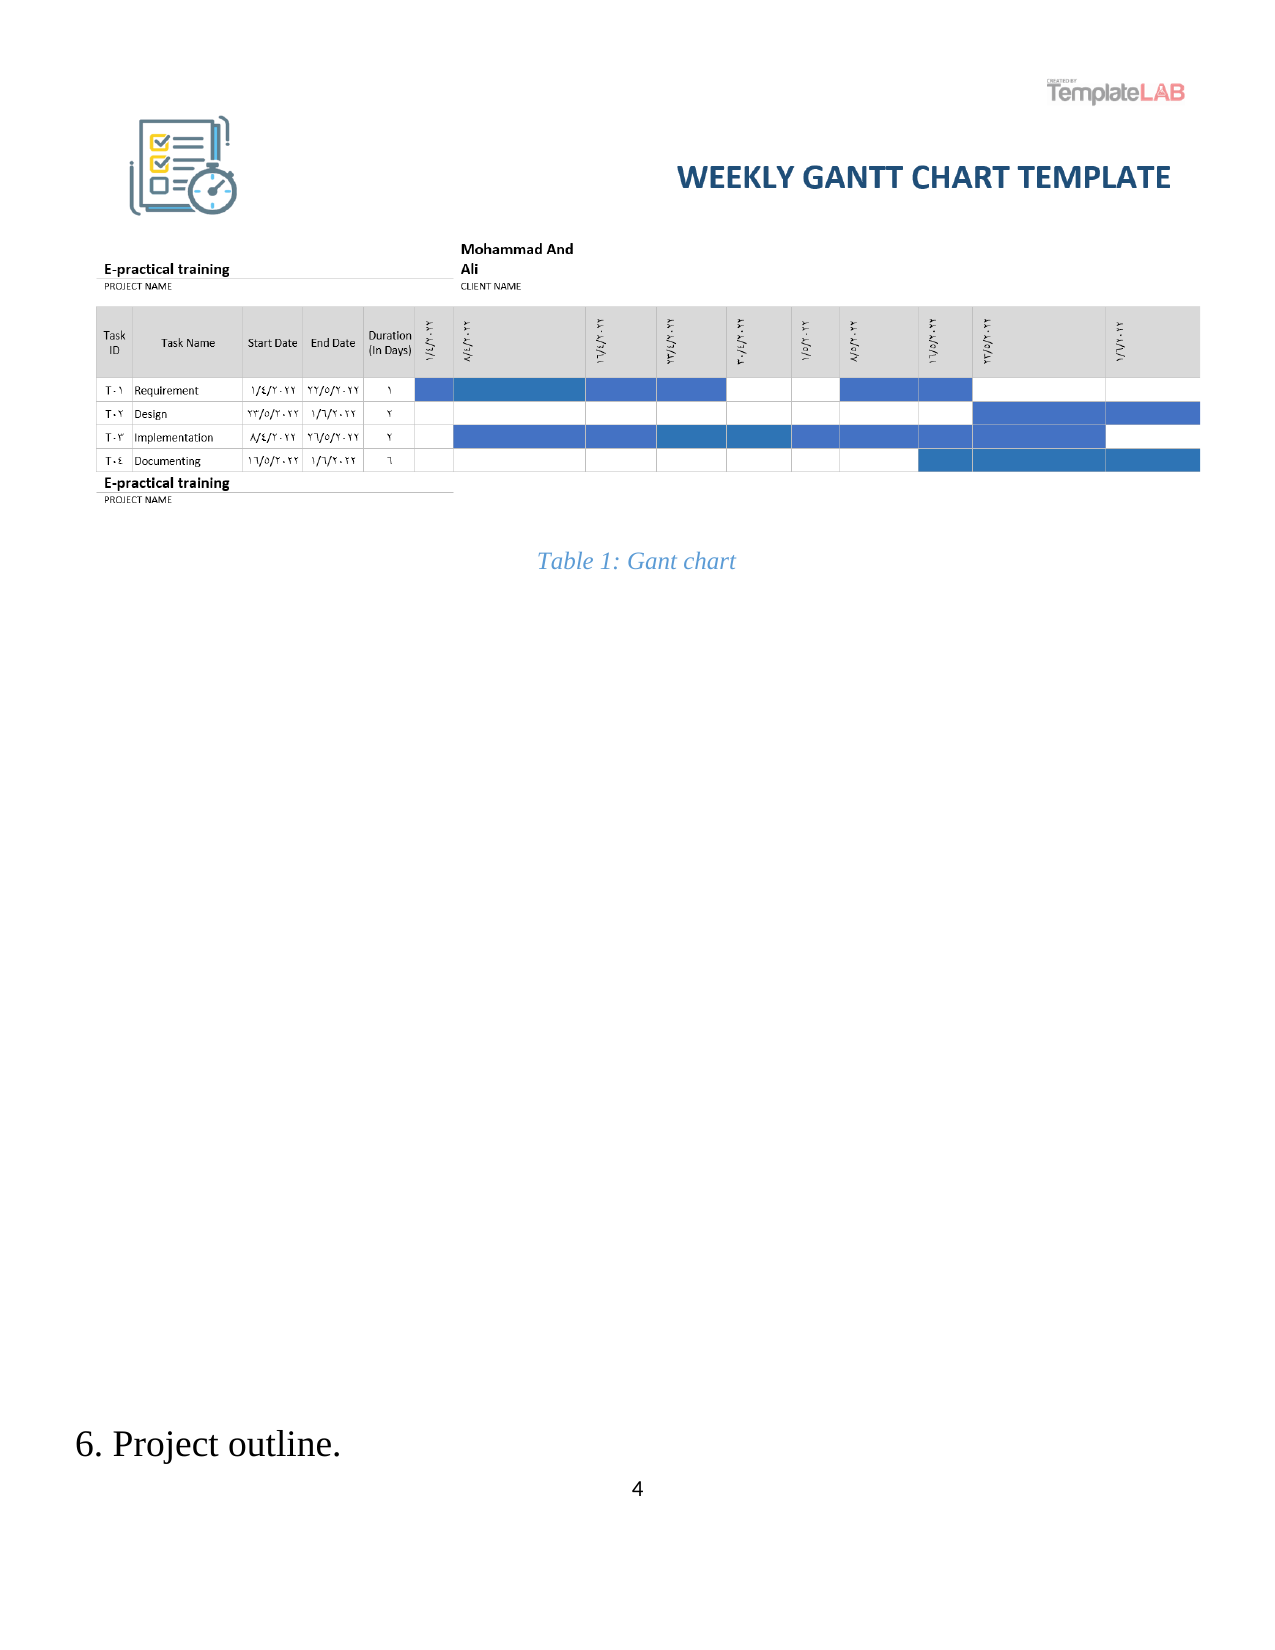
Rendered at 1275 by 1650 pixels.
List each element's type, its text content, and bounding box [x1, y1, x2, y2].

picture [75, 75, 1200, 516]
text 6. Project outline. [75, 1422, 1200, 1465]
text Table 1: Gant chart [75, 546, 1200, 575]
